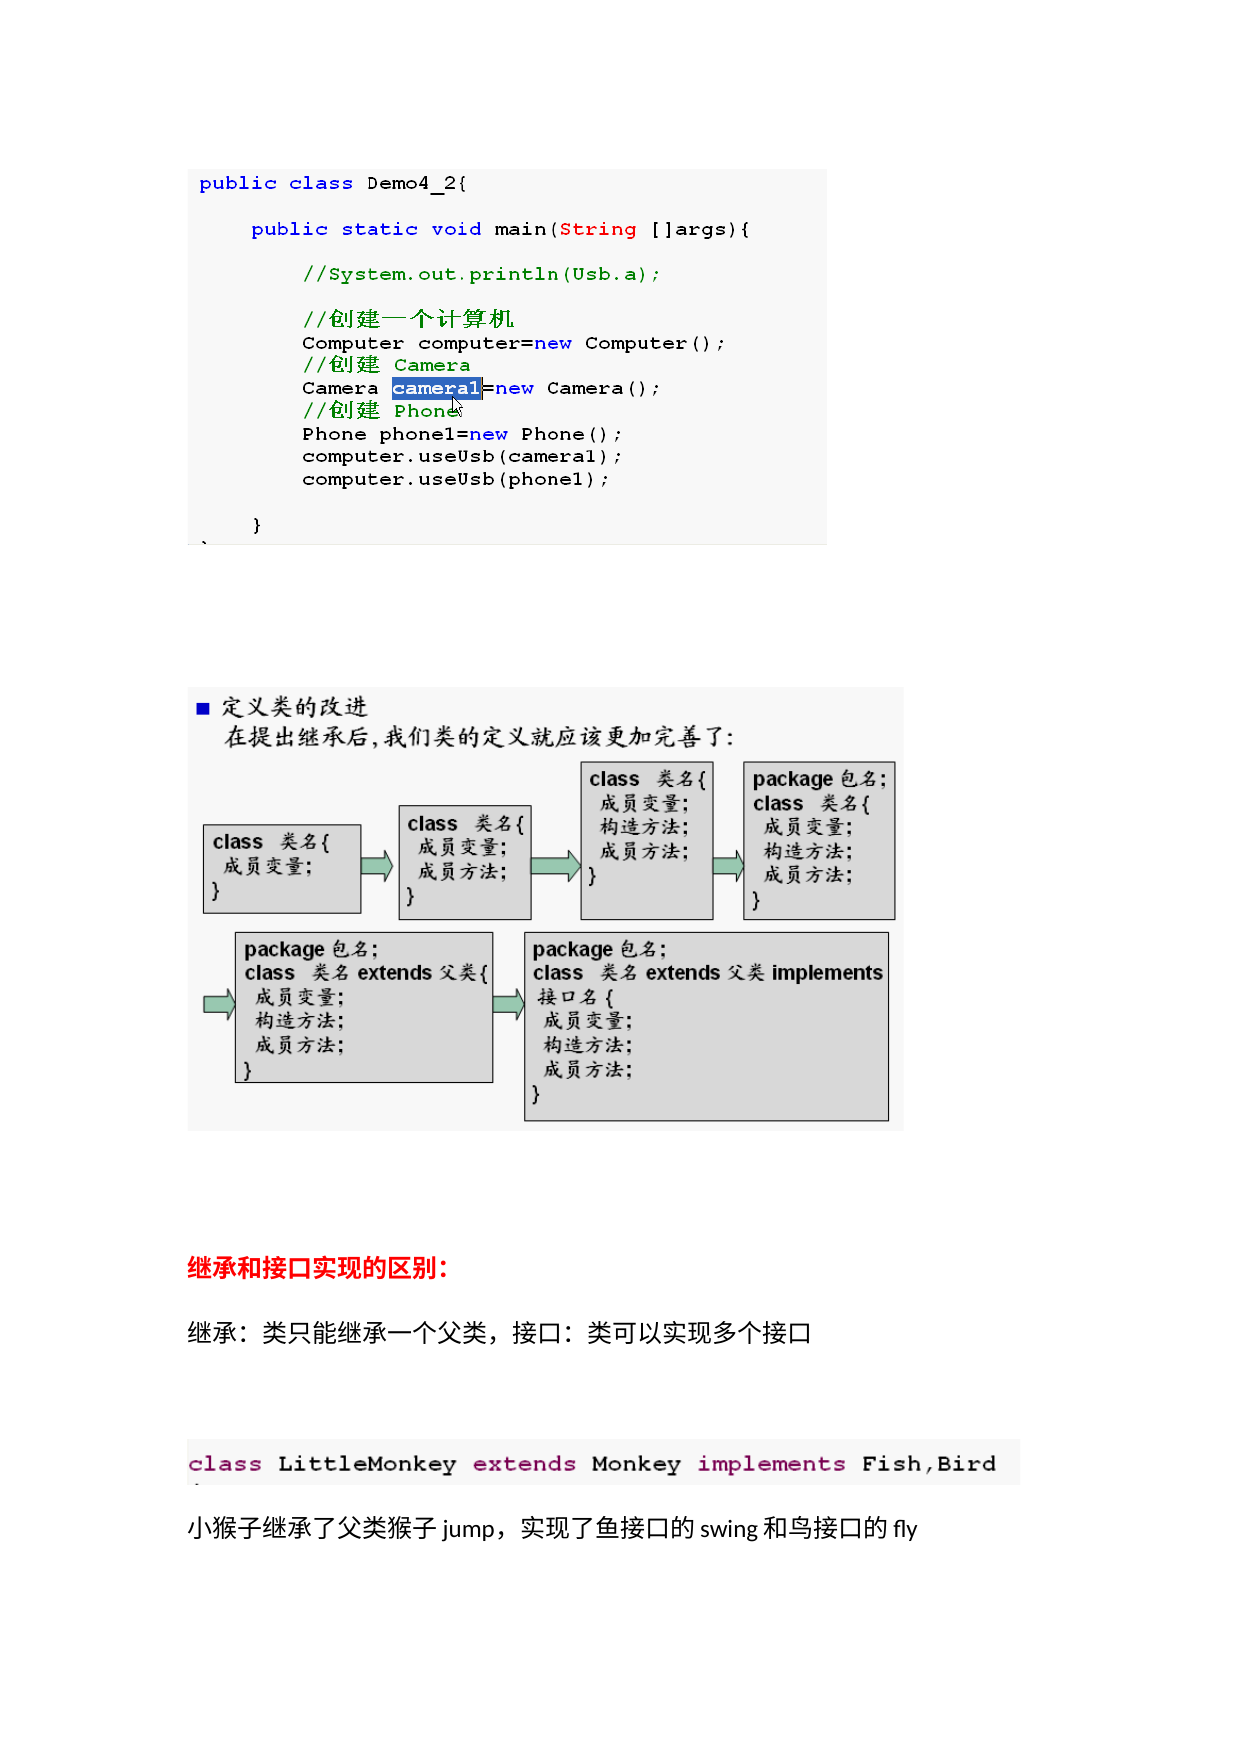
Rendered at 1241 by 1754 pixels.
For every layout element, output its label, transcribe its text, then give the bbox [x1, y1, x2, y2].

picture [187, 687, 904, 1131]
text 小猴子继承了父类猴子jump，实现了鱼接口的swing和鸟接口的fly [187, 1494, 1053, 1559]
picture [187, 169, 827, 545]
text 继承和接口实现的区别： [187, 1234, 1053, 1299]
picture [187, 1439, 1021, 1485]
text 继承：类只能继承一个父类，接口：类可以实现多个接口 [187, 1299, 1053, 1364]
